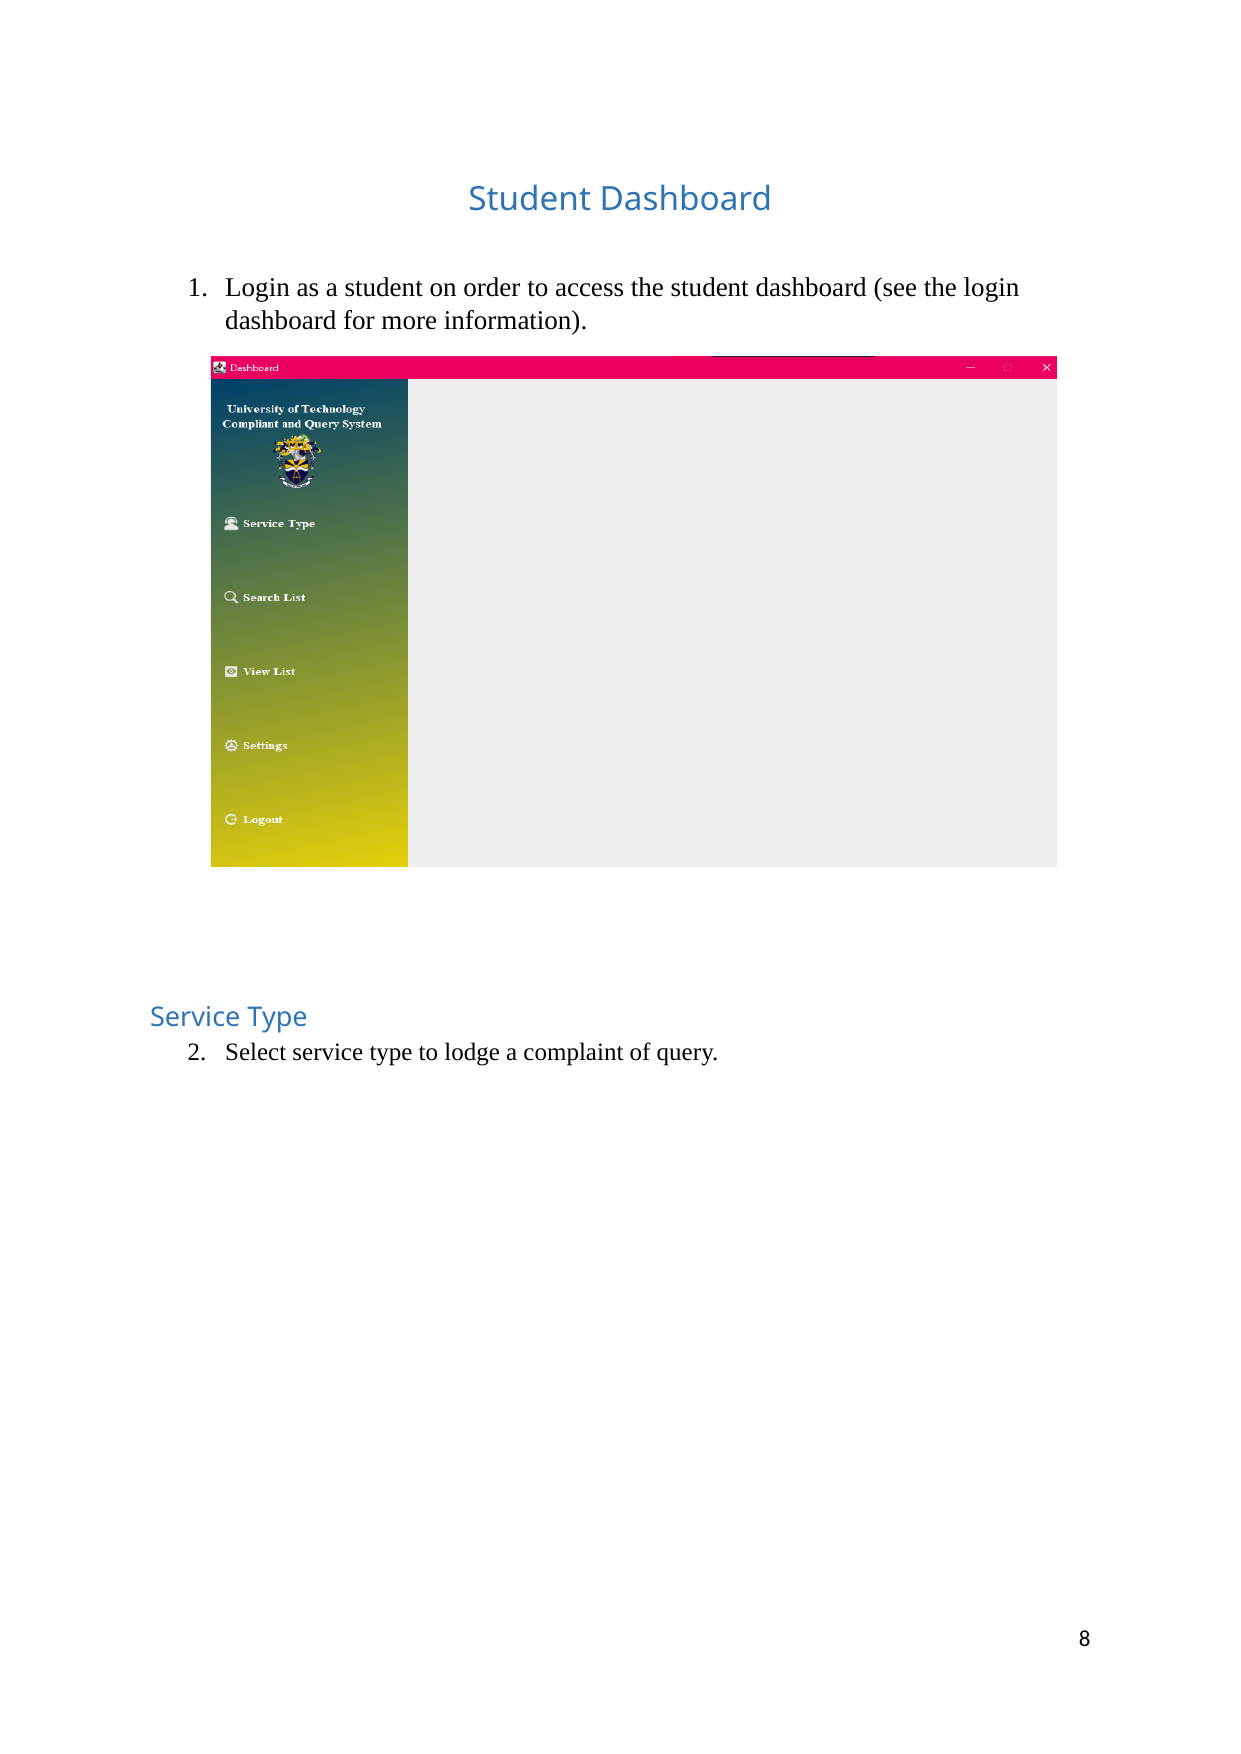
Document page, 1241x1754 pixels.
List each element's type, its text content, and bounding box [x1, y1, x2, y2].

subtitle Student Dashboard [150, 175, 1090, 220]
subtitle Service Type [150, 997, 1090, 1034]
list Select service type to lodge a complaint of query. [187, 1037, 1090, 1066]
list Login as a student on order to access the student dashboard (see the login dashboard for more information). [187, 271, 1090, 336]
picture [210, 356, 1057, 866]
